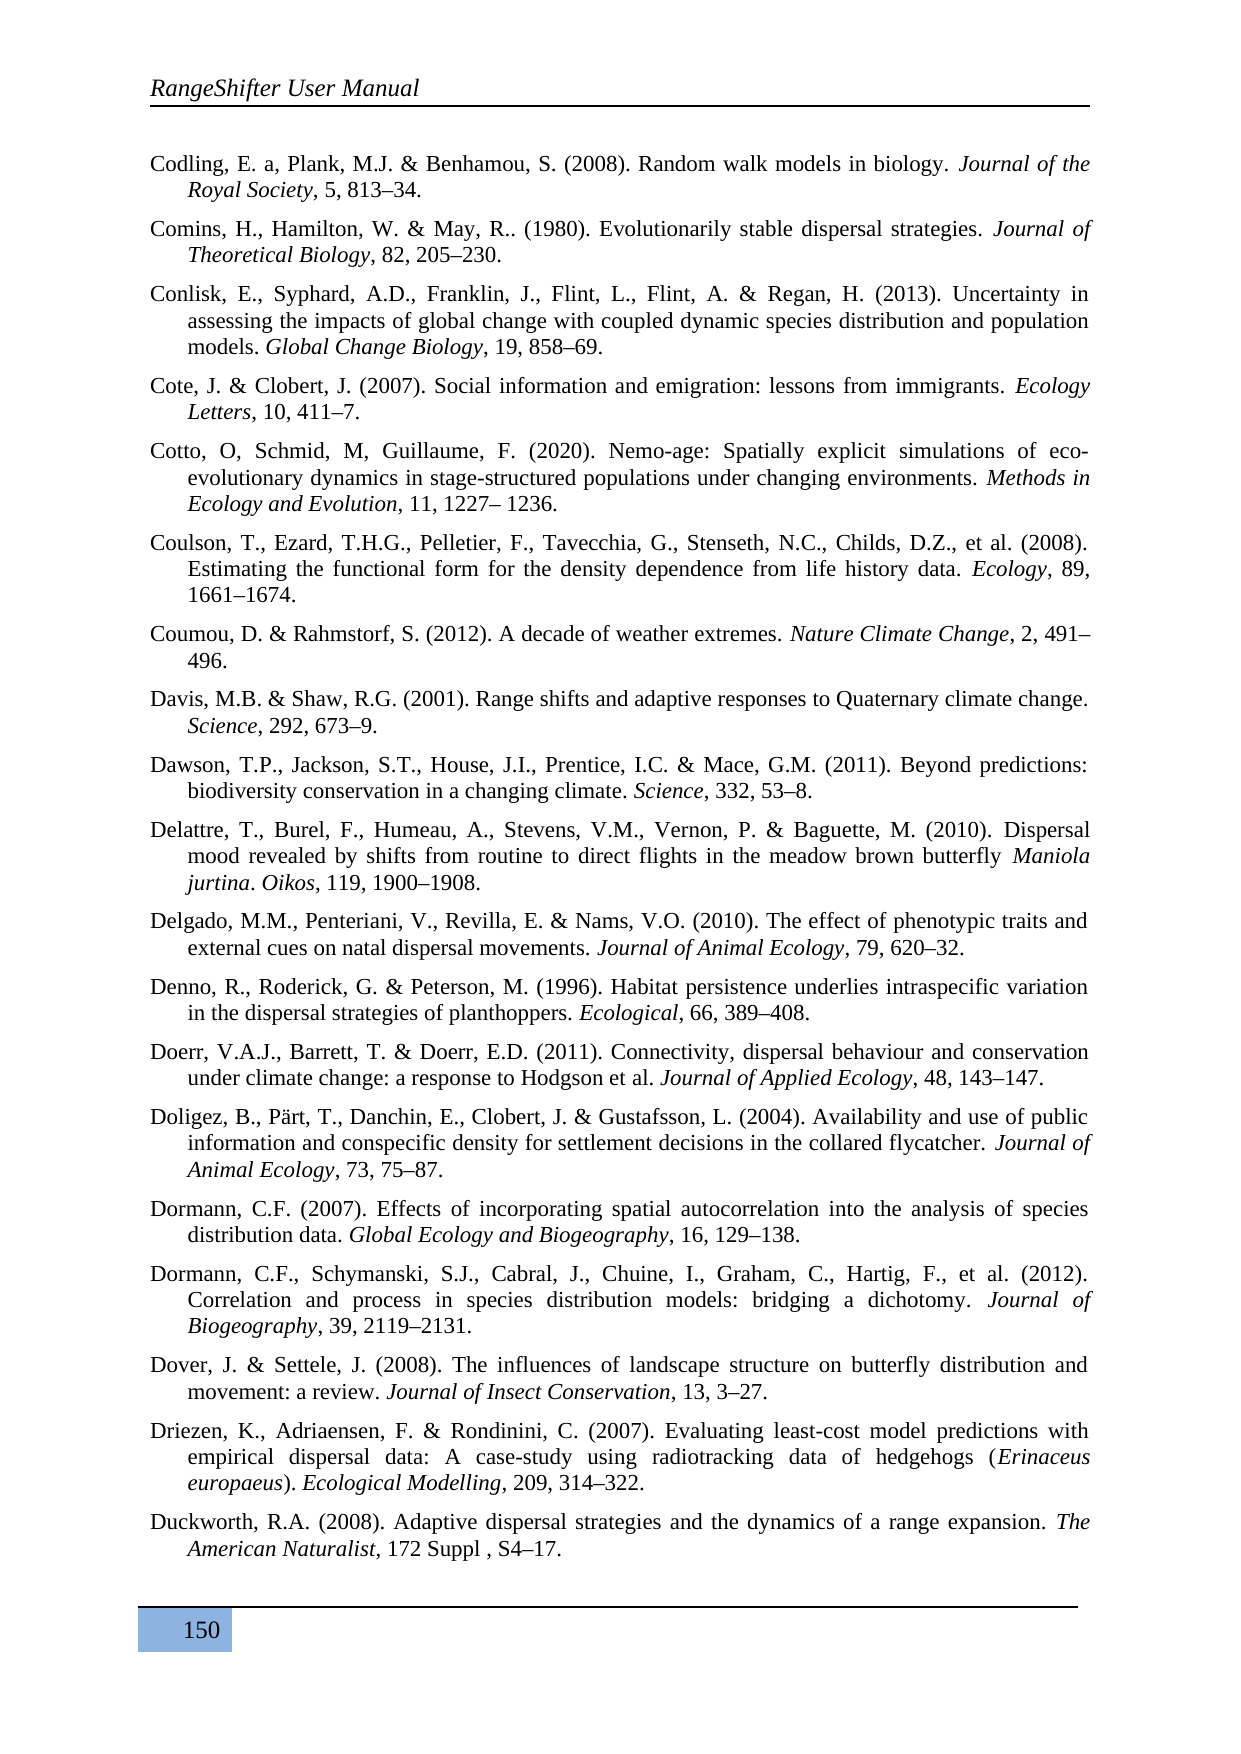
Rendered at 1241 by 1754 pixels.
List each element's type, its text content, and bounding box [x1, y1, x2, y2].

text Delgado, M.M., Penteriani, V., Revilla, E. & Nams, V.O. (2010). The effect of phenotypic traits and external cues on natal dispersal movements. Journal of Animal Ecology, 79, 620–32. [150, 907, 1090, 960]
text Cote, J. & Clobert, J. (2007). Social information and emigration: lessons from immigrants. Ecology Letters, 10, 411–7. [150, 372, 1090, 425]
text Delattre, T., Burel, F., Humeau, A., Stevens, V.M., Vernon, P. & Baguette, M. (2010). Dispersal mood revealed by shifts from routine to direct flights in the meadow brown butterfly Maniola jurtina. Oikos, 119, 1900–1908. [150, 816, 1090, 895]
text Doerr, V.A.J., Barrett, T. & Doerr, E.D. (2011). Connectivity, dispersal behaviour and conservation under climate change: a response to Hodgson et al. Journal of Applied Ecology, 48, 143–147. [150, 1038, 1090, 1091]
text Coulson, T., Ezard, T.H.G., Pelletier, F., Tavecchia, G., Stenseth, N.C., Childs, D.Z., et al. (2008). Estimating the functional form for the density dependence from life history data. Ecology, 89, 1661–1674. [150, 529, 1090, 608]
text Driezen, K., Adriaensen, F. & Rondinini, C. (2007). Evaluating least-cost model predictions with empirical dispersal data: A case-study using radiotracking data of hedgehogs (Erinaceus europaeus). Ecological Modelling, 209, 314–322. [150, 1417, 1090, 1496]
text Codling, E. a, Plank, M.J. & Benhamou, S. (2008). Random walk models in biology. Journal of the Royal Society, 5, 813–34. [150, 150, 1090, 203]
text Dawson, T.P., Jackson, S.T., House, J.I., Prentice, I.C. & Mace, G.M. (2011). Beyond predictions: biodiversity conservation in a changing climate. Science, 332, 53–8. [150, 751, 1090, 803]
text Dover, J. & Settele, J. (2008). The influences of landscape structure on butterfly distribution and movement: a review. Journal of Insect Conservation, 13, 3–27. [150, 1351, 1090, 1404]
text Doligez, B., Pärt, T., Danchin, E., Clobert, J. & Gustafsson, L. (2004). Availability and use of public information and conspecific density for settlement decisions in the collared flycatcher. Journal of Animal Ecology, 73, 75–87. [150, 1103, 1090, 1182]
text Conlisk, E., Syphard, A.D., Franklin, J., Flint, L., Flint, A. & Regan, H. (2013). Uncertainty in assessing the impacts of global change with coupled dynamic species distribution and population models. Global Change Biology, 19, 858–69. [150, 280, 1090, 359]
text Dormann, C.F. (2007). Effects of incorporating spatial autocorrelation into the analysis of species distribution data. Global Ecology and Biogeography, 16, 129–138. [150, 1195, 1090, 1247]
text Duckworth, R.A. (2008). Adaptive dispersal strategies and the dynamics of a range expansion. The American Naturalist, 172 Suppl , S4–17. [150, 1508, 1090, 1561]
text Denno, R., Roderick, G. & Peterson, M. (1996). Habitat persistence underlies intraspecific variation in the dispersal strategies of planthoppers. Ecological, 66, 389–408. [150, 973, 1090, 1025]
text Dormann, C.F., Schymanski, S.J., Cabral, J., Chuine, I., Graham, C., Hartig, F., et al. (2012). Correlation and process in species distribution models: bridging a dichotomy. Journal of Biogeography, 39, 2119–2131. [150, 1260, 1090, 1339]
text Comins, H., Hamilton, W. & May, R.. (1980). Evolutionarily stable dispersal strategies. Journal of Theoretical Biology, 82, 205–230. [150, 215, 1090, 268]
text Cotto, O, Schmid, M, Guillaume, F. (2020). Nemo‐age: Spatially explicit simulations of eco‐evolutionary dynamics in stage‐structured populations under changing environments. Methods in Ecology and Evolution, 11, 1227– 1236. [150, 437, 1090, 516]
text Coumou, D. & Rahmstorf, S. (2012). A decade of weather extremes. Nature Climate Change, 2, 491–496. [150, 620, 1090, 673]
text Davis, M.B. & Shaw, R.G. (2001). Range shifts and adaptive responses to Quaternary climate change. Science, 292, 673–9. [150, 686, 1090, 738]
